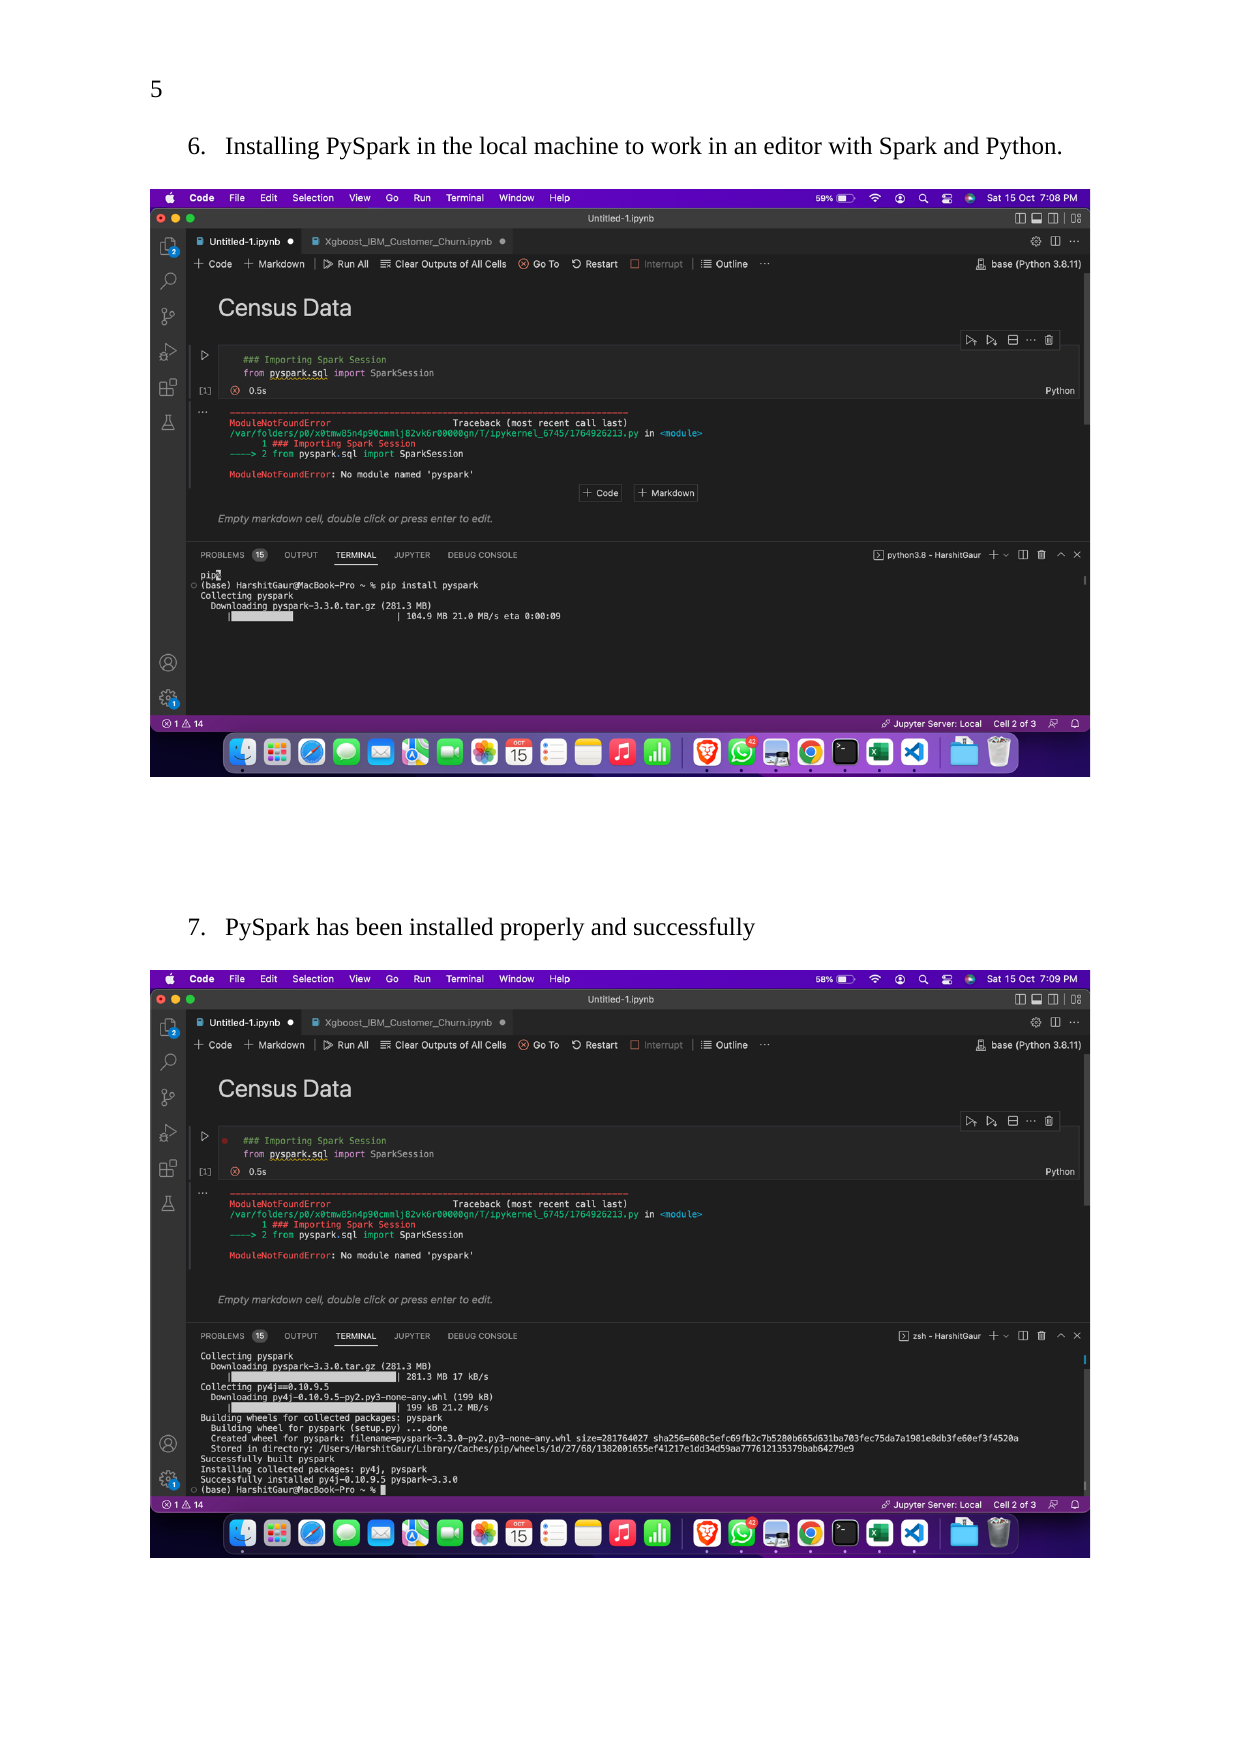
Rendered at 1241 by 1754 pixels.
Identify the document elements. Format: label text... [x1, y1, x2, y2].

picture [150, 189, 1091, 777]
picture [150, 970, 1091, 1558]
list PySpark has been installed properly and successfully [187, 912, 1090, 941]
list Installing PySpark in the local machine to work in an editor with Spark and Python. [187, 131, 1090, 160]
